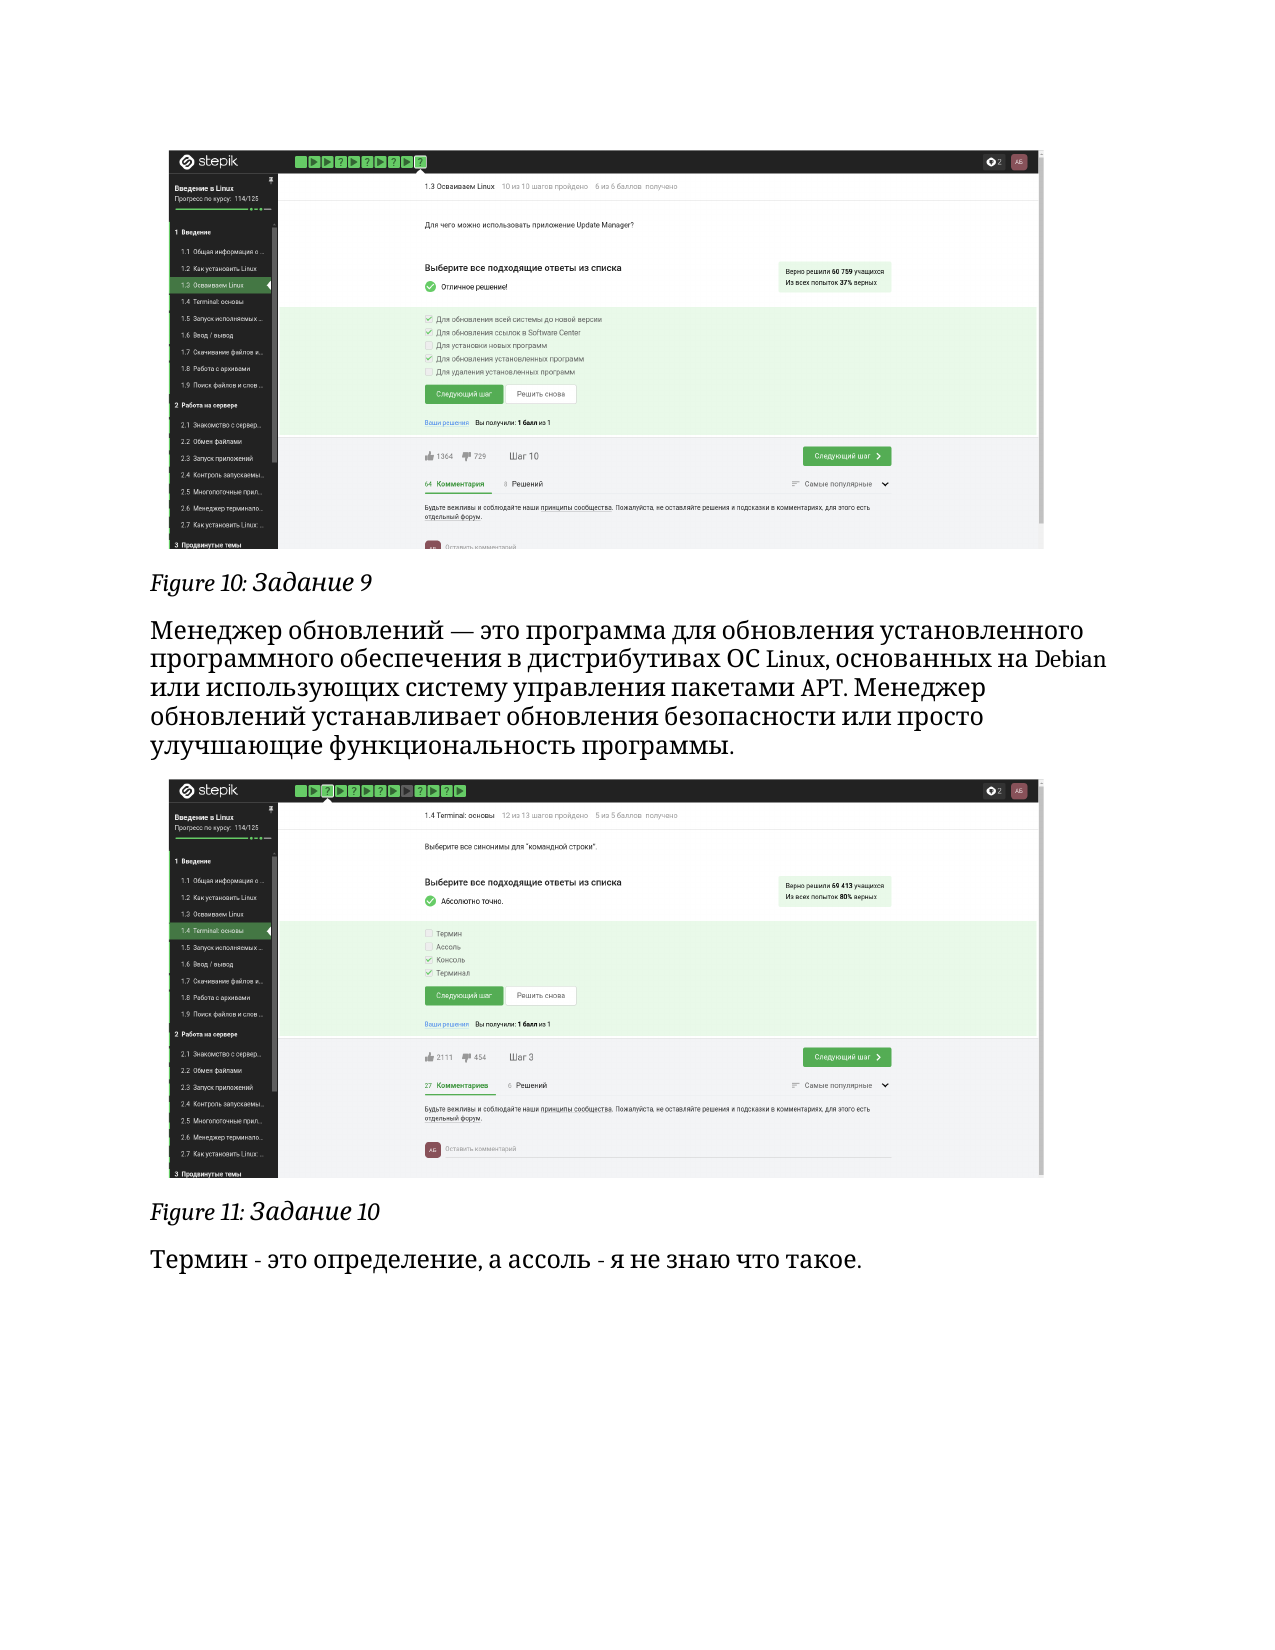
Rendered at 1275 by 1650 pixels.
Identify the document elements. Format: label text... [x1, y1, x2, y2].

text Термин - это определение, а ассоль - я не знаю что такое. [150, 1246, 1125, 1274]
text Figure 10: Задание 9 [150, 569, 1125, 598]
text Figure 11: Задание 10 [150, 1198, 1125, 1227]
picture [168, 150, 1044, 549]
text Менеджер обновлений — это программа для обновления установленного программного обеспечения в дистрибутивах ОС Linux, основанных на Debian или использующих систему управления пакетами APT. Менеджер обновлений устанавливает обновления безопасности или просто улучшающие функциональность программы. [150, 617, 1125, 760]
picture [168, 779, 1044, 1178]
